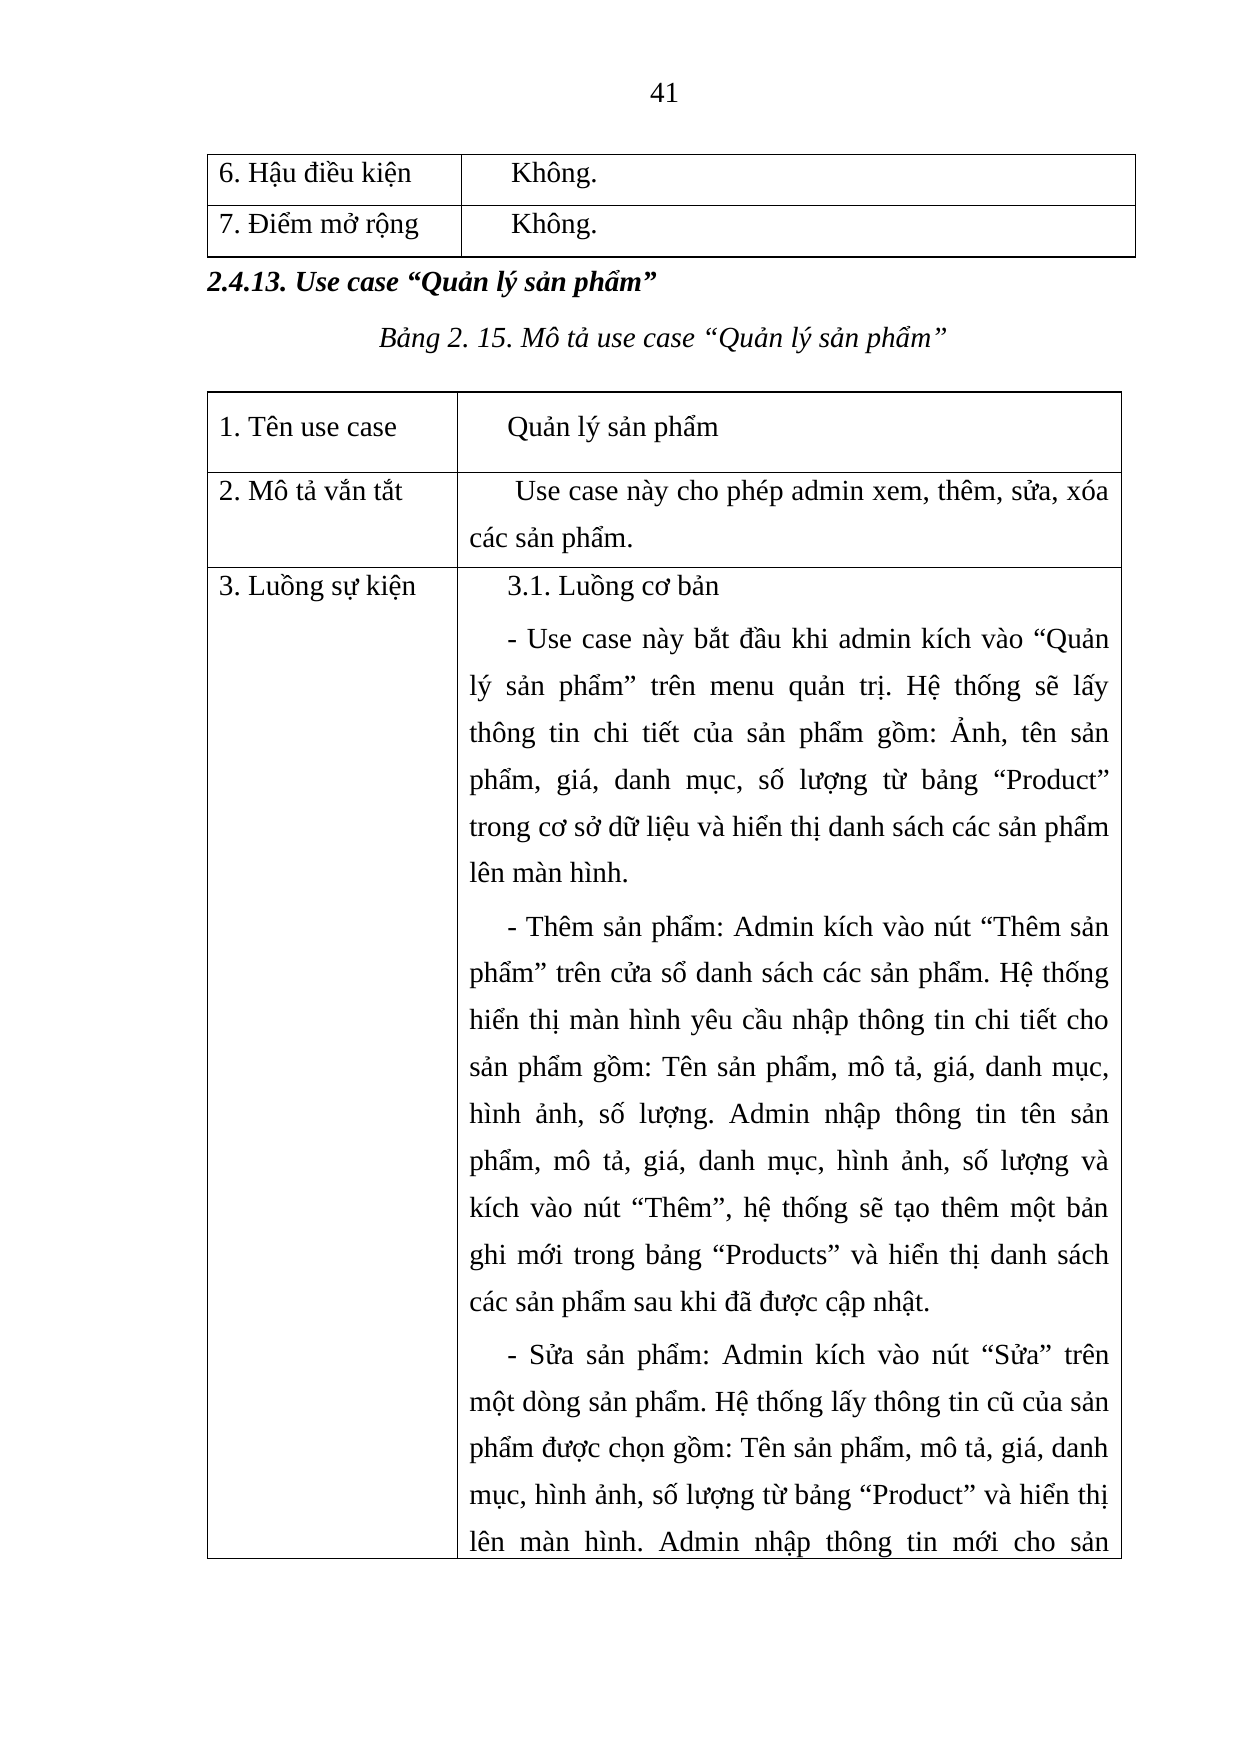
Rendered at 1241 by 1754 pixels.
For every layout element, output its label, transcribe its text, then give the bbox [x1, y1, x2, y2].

table_cell Use case này cho phép admin xem, thêm, sửa, xóa các sản phẩm. [458, 473, 1121, 567]
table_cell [458, 568, 1121, 1558]
table_cell 7. Điểm mở rộng [208, 206, 461, 256]
table_cell Không. [462, 155, 1135, 205]
table_cell 6. Hậu điều kiện [208, 155, 461, 205]
table_header 1. Tên use case [208, 393, 457, 472]
table_cell 2. Mô tả vắn tắt [208, 473, 457, 567]
table_cell 3. Luồng sự kiện [208, 568, 457, 1558]
table_header Quản lý sản phẩm [458, 393, 1121, 472]
subtitle 2.4.13. Use case “Quản lý sản phẩm” [207, 264, 1122, 297]
text Bảng 2. 15. Mô tả use case “Quản lý sản phẩm” [207, 320, 1122, 354]
table_cell Không. [462, 206, 1135, 256]
